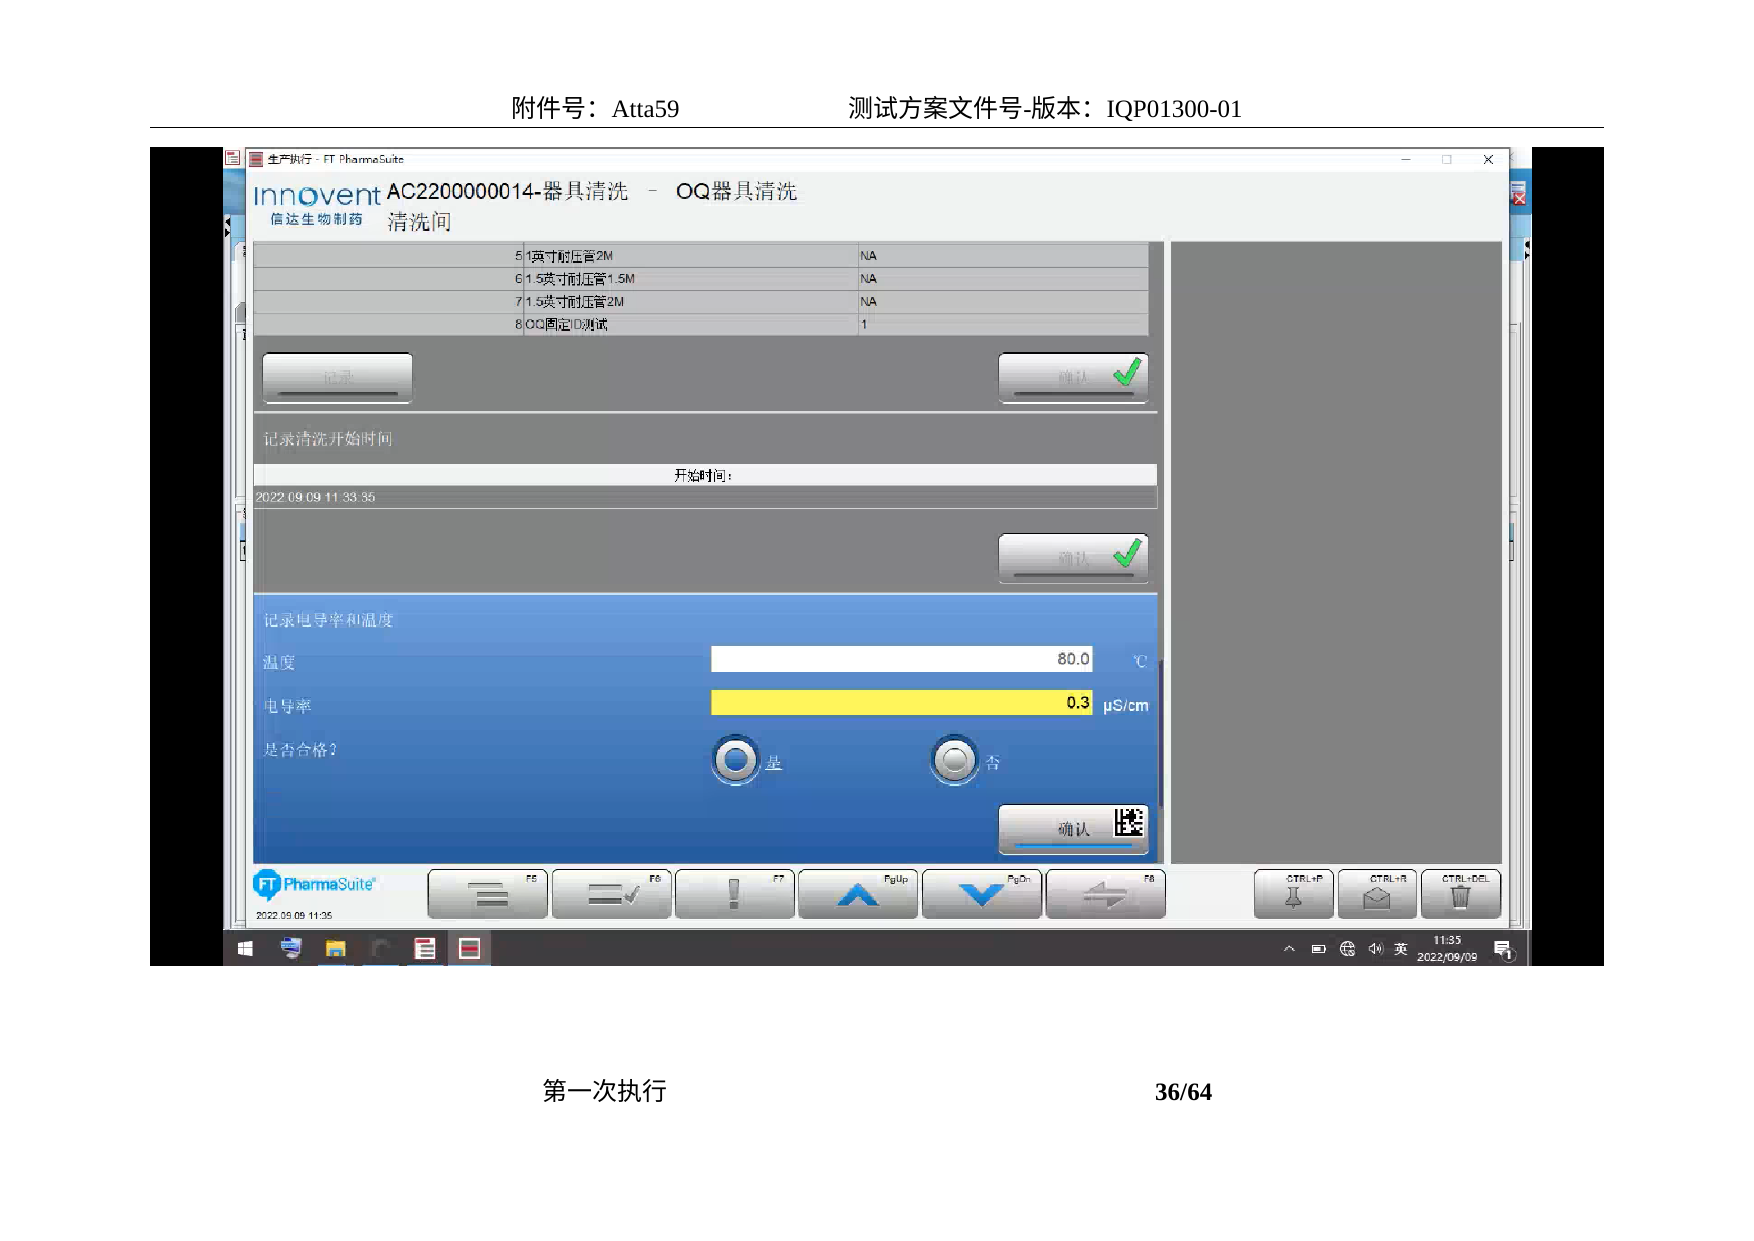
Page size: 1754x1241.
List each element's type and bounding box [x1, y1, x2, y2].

picture [150, 147, 1604, 966]
